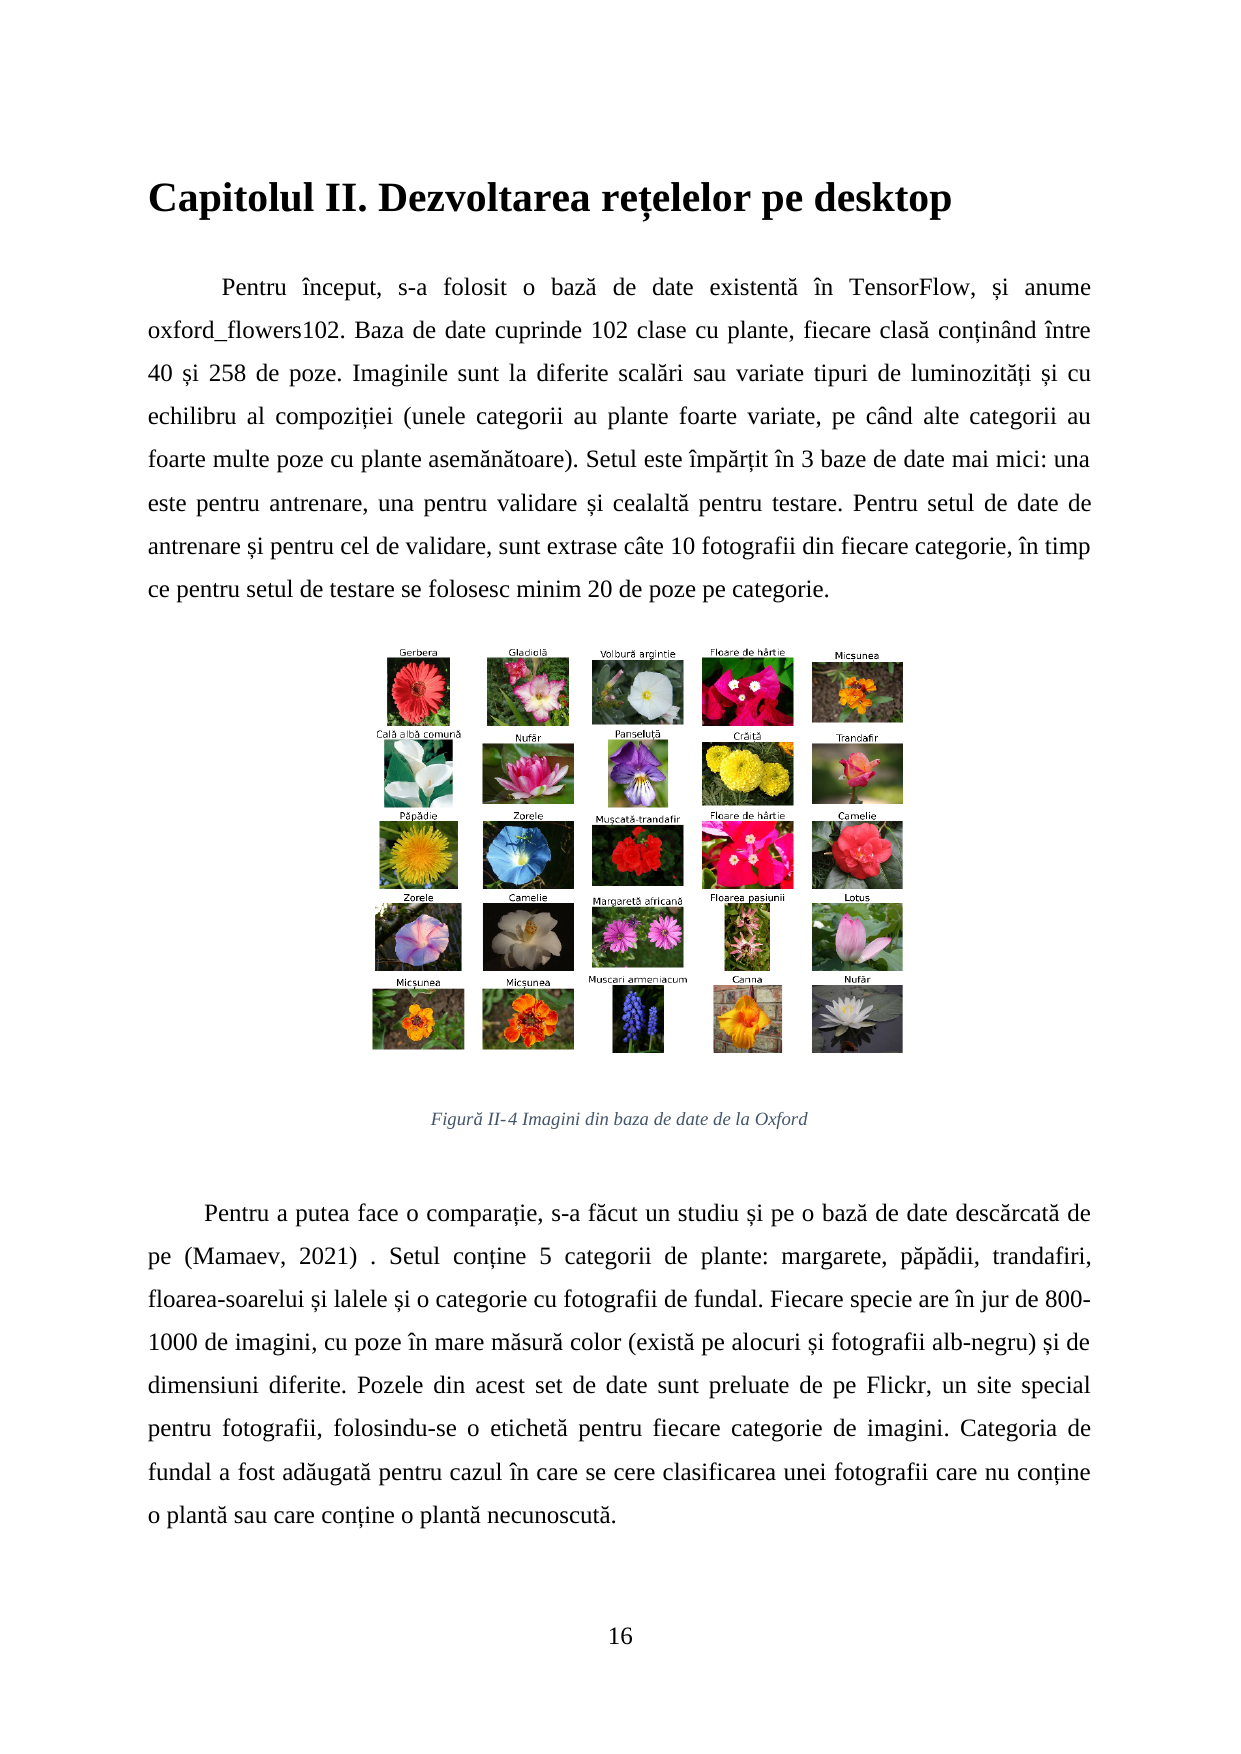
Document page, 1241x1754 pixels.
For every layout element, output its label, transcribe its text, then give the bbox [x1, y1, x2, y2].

text Pentru a putea face o comparație, s-a făcut un studiu și pe o bază de date descărcată de pe . Setul conține 5 categorii de plante: margarete, păpădii, trandafiri, floarea-soarelui și lalele și o categorie cu fotografii de fundal. Fiecare specie are în jur de 800-1000 de imagini, cu poze în mare măsură color (există pe alocuri și fotografii alb-negru) și de dimensiuni diferite. Pozele din acest set de date sunt preluate de pe Flickr, un site special pentru fotografii, folosindu-se o etichetă pentru fiecare categorie de imagini. Categoria de fundal a fost adăugată pentru cazul în care se cere clasificarea unei fotografii care nu conține o plantă sau care conține o plantă necunoscută. [148, 1198, 1092, 1528]
text Pentru început, s-a folosit o bază de date existentă în TensorFlow, și anume oxford_flowers102. Baza de date cuprinde 102 clase cu plante, fiecare clasă conținând între 40 și 258 de poze. Imaginile sunt la diferite scalări sau variate tipuri de luminozități și cu echilibru al compoziției (unele categorii au plante foarte variate, pe când alte categorii au foarte multe poze cu plante asemănătoare). Setul este împărțit în 3 baze de date mai mici: una este pentru antrenare, una pentru validare și cealaltă pentru testare. Pentru setul de date de antrenare și pentru cel de validare, sunt extrase câte 10 fotografii din fiecare categorie, în timp ce pentru setul de testare se folosesc minim 20 de poze pe categorie. [148, 272, 1092, 603]
picture [346, 633, 932, 1077]
subtitle Capitolul II. Dezvoltarea rețelelor pe desktop [148, 173, 1092, 221]
